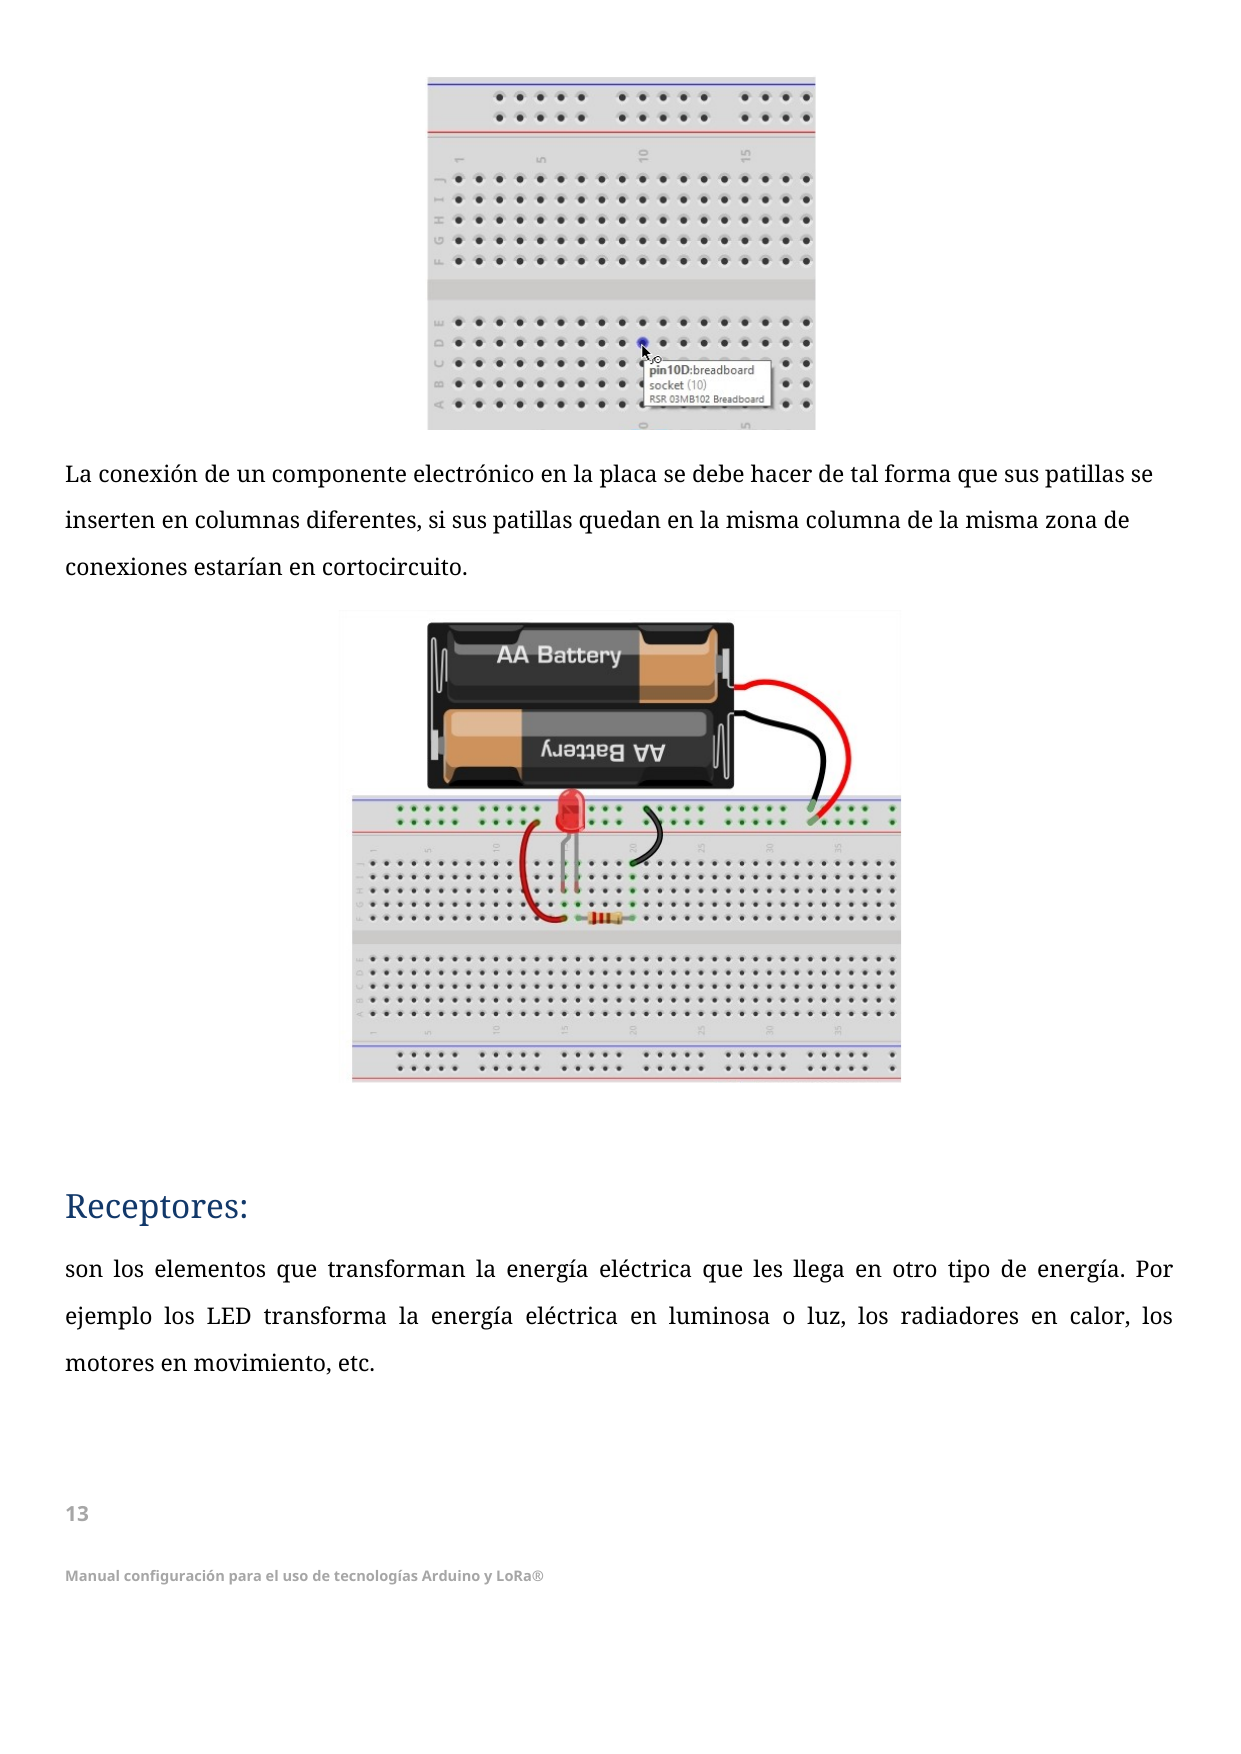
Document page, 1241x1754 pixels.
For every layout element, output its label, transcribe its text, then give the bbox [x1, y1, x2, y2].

picture [424, 75, 816, 430]
text son los elementos que transforman la energía eléctrica que les llega en otro tipo de energía. Por ejemplo los LED transforma la energía eléctrica en luminosa o luz, los radiadores en calor, los motores en movimiento, etc. [65, 1253, 1175, 1378]
text La conexión de un componente electrónico en la placa se debe hacer de tal forma que sus patillas se inserten en columnas diferentes, si sus patillas quedan en la misma columna de la misma zona de conexiones estarían en cortocircuito. [65, 457, 1175, 582]
picture [338, 610, 902, 1083]
subtitle Receptores: [65, 1183, 1175, 1228]
